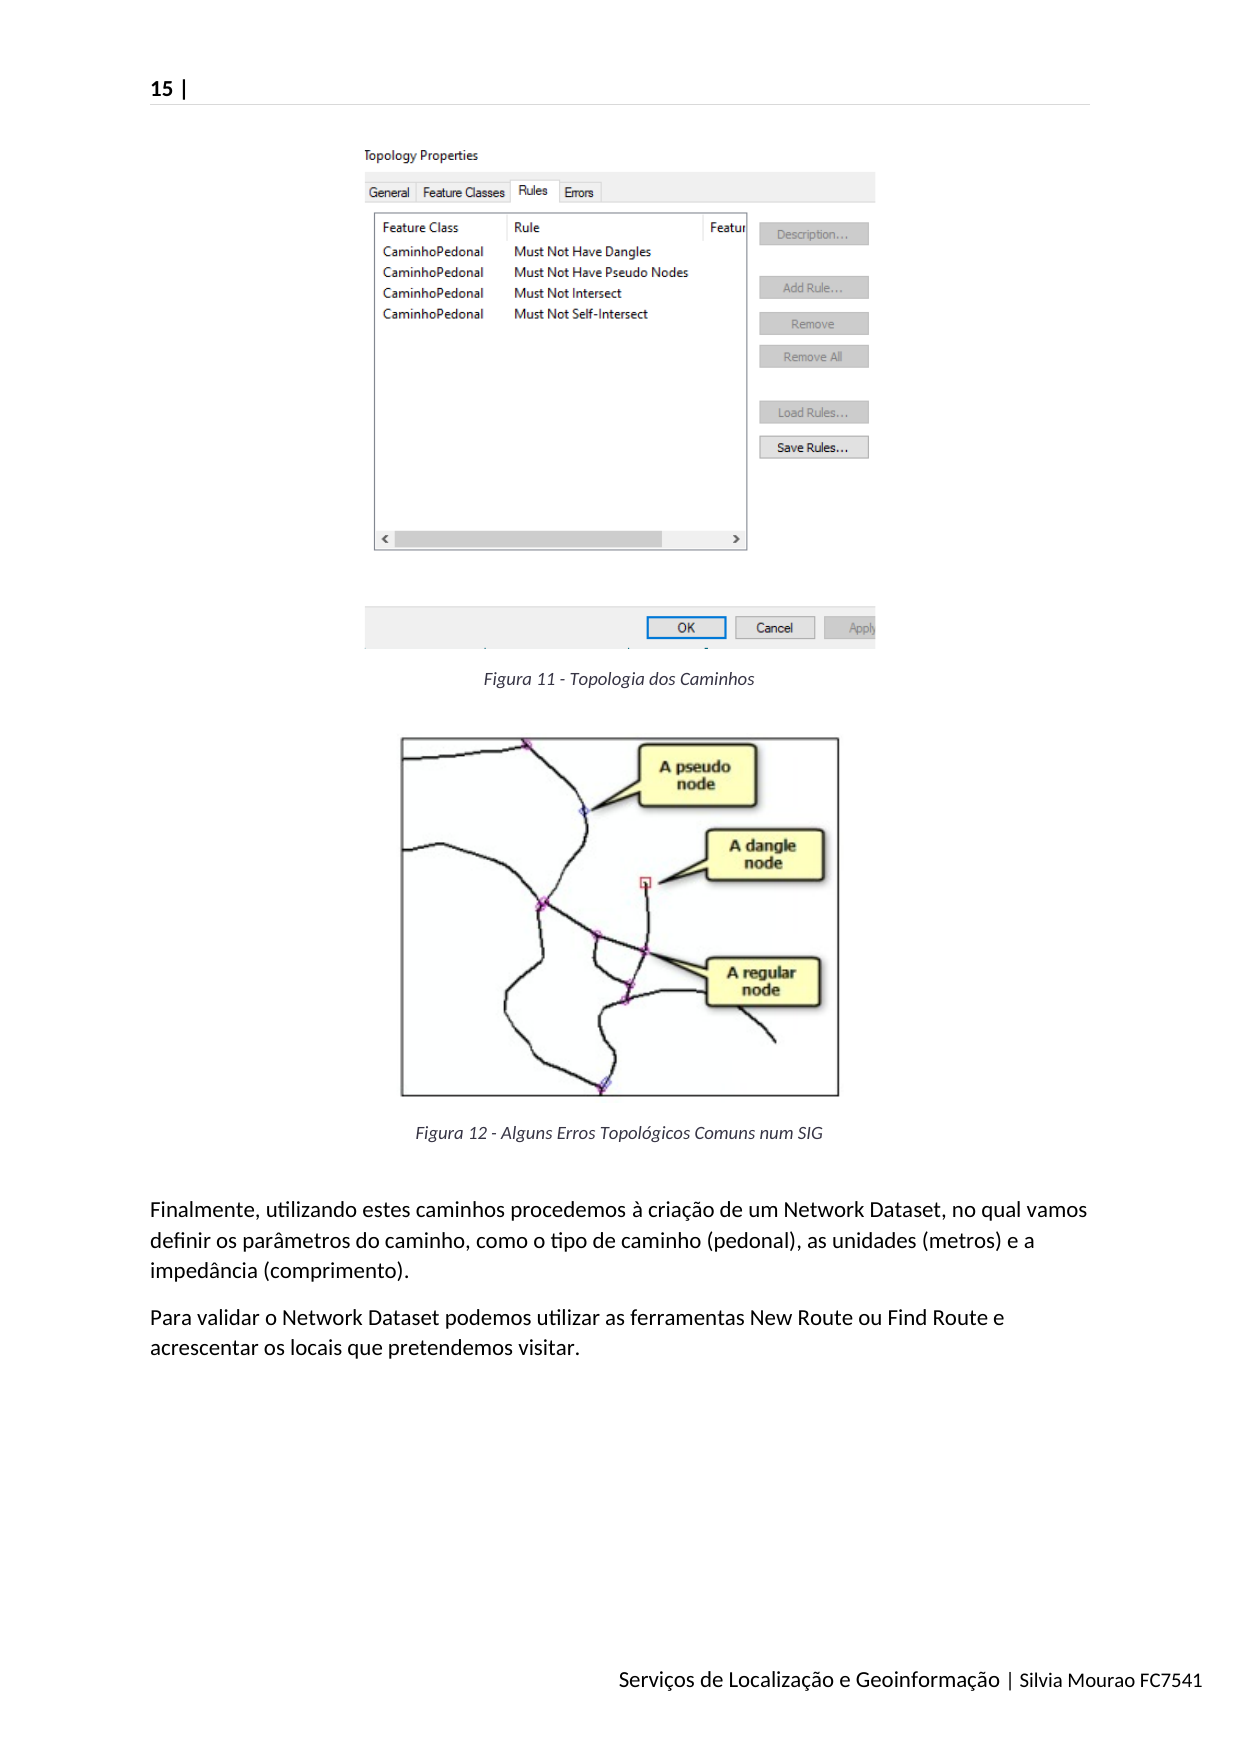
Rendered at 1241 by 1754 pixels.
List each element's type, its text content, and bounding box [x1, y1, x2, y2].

text Para validar o Network Dataset podemos utilizar as ferramentas New Route ou Find Route e acrescentar os locais que pretendemos visitar. [150, 1303, 1090, 1361]
picture [396, 733, 844, 1103]
picture [364, 150, 876, 649]
text Finalmente, utilizando estes caminhos procedemos à criação de um Network Dataset, no qual vamos definir os parâmetros do caminho, como o tipo de caminho (pedonal), as unidades (metros) e a impedância (comprimento). [150, 1165, 1090, 1284]
text Figura 12 - Alguns Erros Topológicos Comuns num SIG [150, 1122, 1090, 1144]
text Figura 11 - Topologia dos Caminhos [150, 667, 1090, 713]
